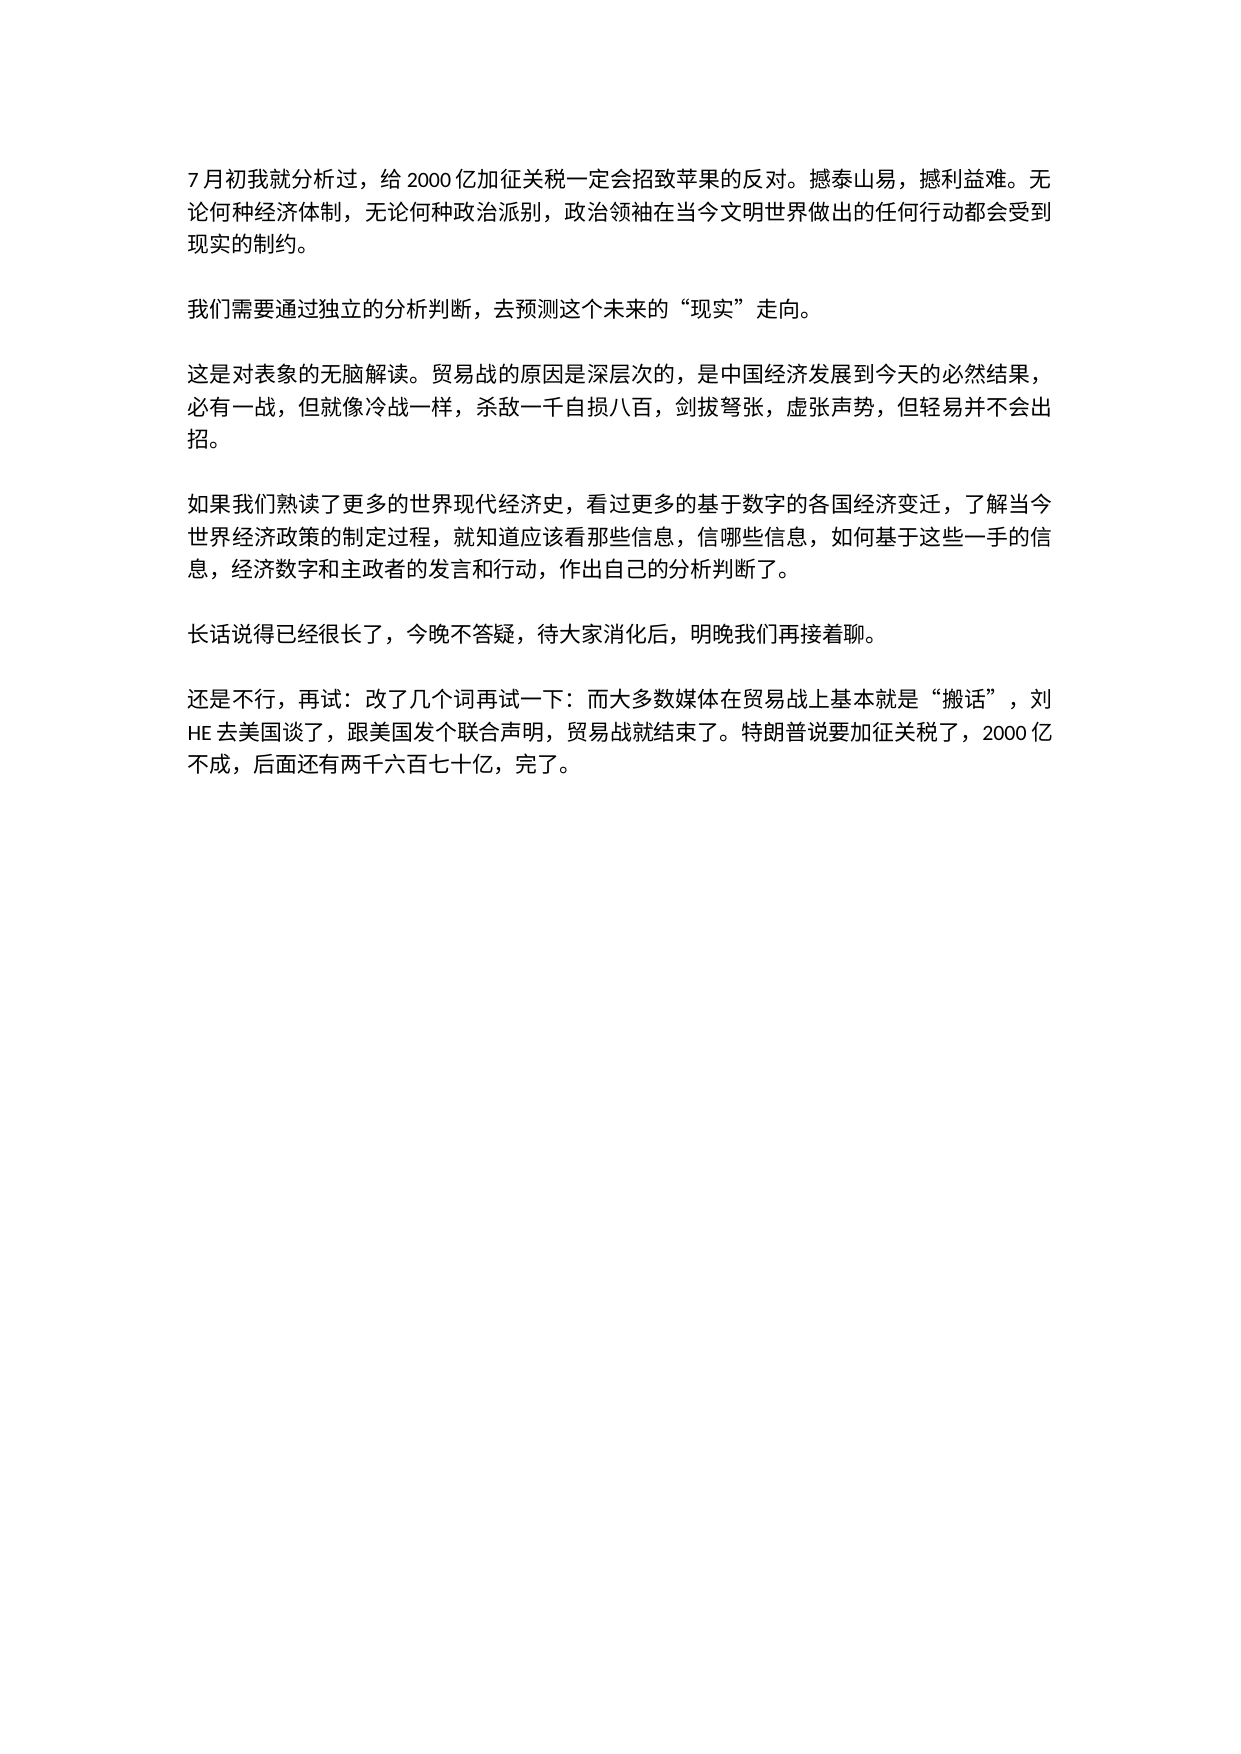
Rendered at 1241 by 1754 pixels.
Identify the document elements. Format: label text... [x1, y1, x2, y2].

text 我们需要通过独立的分析判断，去预测这个未来的“现实”走向。 [187, 292, 1053, 324]
text 这是对表象的无脑解读。贸易战的原因是深层次的，是中国经济发展到今天的必然结果，必有一战，但就像冷战一样，杀敌一千自损八百，剑拔弩张，虚张声势，但轻易并不会出招。 [187, 357, 1053, 454]
text 还是不行，再试：改了几个词再试一下：而大多数媒体在贸易战上基本就是“搬话”，刘HE去美国谈了，跟美国发个联合声明，贸易战就结束了。特朗普说要加征关税了，2000亿不成，后面还有两千六百七十亿，完了。 [187, 682, 1053, 779]
text 长话说得已经很长了，今晚不答疑，待大家消化后，明晚我们再接着聊。 [187, 617, 1053, 649]
text 如果我们熟读了更多的世界现代经济史，看过更多的基于数字的各国经济变迁，了解当今世界经济政策的制定过程，就知道应该看那些信息，信哪些信息，如何基于这些一手的信息，经济数字和主政者的发言和行动，作出自己的分析判断了。 [187, 487, 1053, 584]
text 7月初我就分析过，给2000亿加征关税一定会招致苹果的反对。撼泰山易，撼利益难。无论何种经济体制，无论何种政治派别，政治领袖在当今文明世界做出的任何行动都会受到现实的制约。 [187, 162, 1053, 259]
